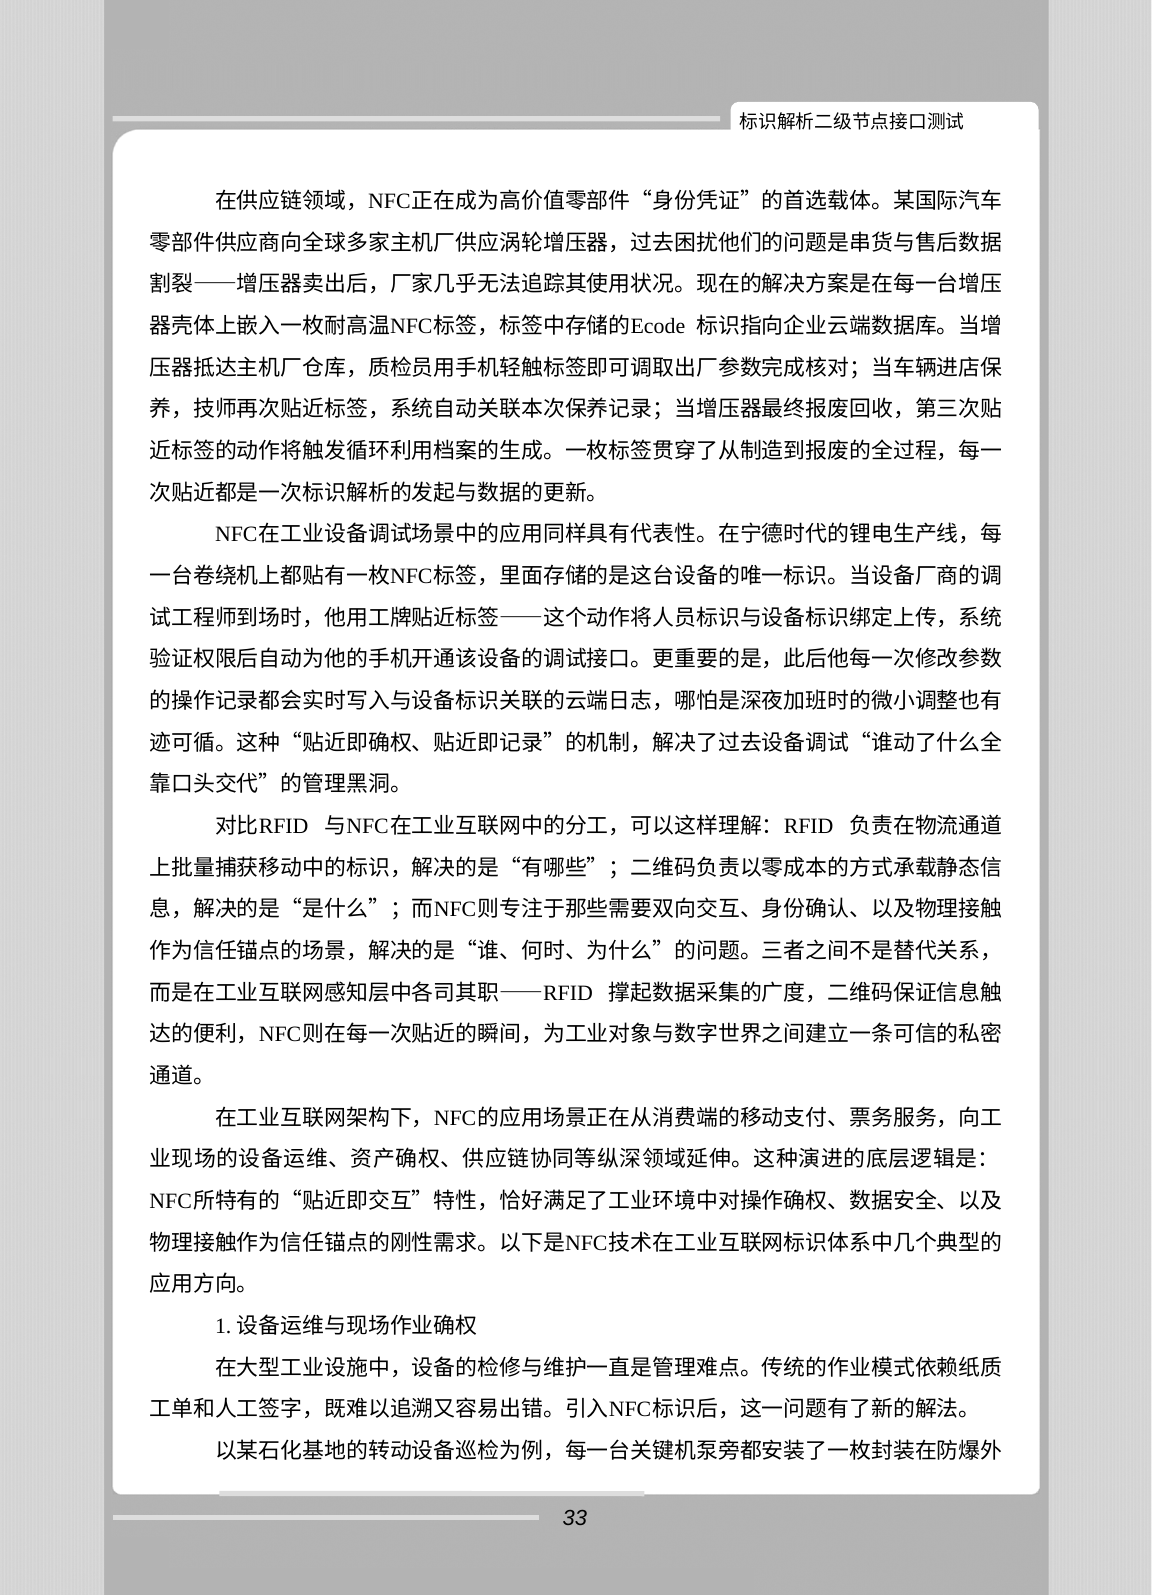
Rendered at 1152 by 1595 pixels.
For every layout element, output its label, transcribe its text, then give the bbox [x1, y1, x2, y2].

list 设备运维与现场作业确权 [149, 1303, 1002, 1344]
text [149, 1428, 1002, 1469]
text 在工业互联网架构下，NFC的应用场景正在从消费端的移动支付、票务服务，向工业现场的设备运维、资产确权、供应链协同等纵深领域延伸。这种演进的底层逻辑是：NFC所特有的“贴近即交互”特性，恰好满足了工业环境中对操作确权、数据安全、以及物理接触作为信任锚点的刚性需求。以下是NFC技术在工业互联网标识体系中几个典型的应用方向。 [149, 1094, 1002, 1303]
text 对比RFID与NFC在工业互联网中的分工，可以这样理解：RFID负责在物流通道上批量捕获移动中的标识，解决的是“有哪些”；二维码负责以零成本的方式承载静态信息，解决的是“是什么”；而NFC则专注于那些需要双向交互、身份确认、以及物理接触作为信任锚点的场景，解决的是“谁、何时、为什么”的问题。三者之间不是替代关系，而是在工业互联网感知层中各司其职——RFID撑起数据采集的广度，二维码保证信息触达的便利，NFC则在每一次贴近的瞬间，为工业对象与数字世界之间建立一条可信的私密通道。 [149, 803, 1002, 1094]
text NFC在工业设备调试场景中的应用同样具有代表性。在宁德时代的锂电生产线，每一台卷绕机上都贴有一枚NFC标签，里面存储的是这台设备的唯一标识。当设备厂商的调试工程师到场时，他用工牌贴近标签——这个动作将人员标识与设备标识绑定上传，系统验证权限后自动为他的手机开通该设备的调试接口。更重要的是，此后他每一次修改参数的操作记录都会实时写入与设备标识关联的云端日志，哪怕是深夜加班时的微小调整也有迹可循。这种“贴近即确权、贴近即记录”的机制，解决了过去设备调试“谁动了什么全靠口头交代”的管理黑洞。 [149, 511, 1002, 803]
text 在大型工业设施中，设备的检修与维护一直是管理难点。传统的作业模式依赖纸质工单和人工签字，既难以追溯又容易出错。引入NFC标识后，这一问题有了新的解法。 [149, 1344, 1002, 1428]
picture [0, 0, 1152, 1595]
text 在供应链领域，NFC正在成为高价值零部件“身份凭证”的首选载体。某国际汽车零部件供应商向全球多家主机厂供应涡轮增压器，过去困扰他们的问题是串货与售后数据割裂——增压器卖出后，厂家几乎无法追踪其使用状况。现在的解决方案是在每一台增压器壳体上嵌入一枚耐高温NFC标签，标签中存储的Ecode标识指向企业云端数据库。当增压器抵达主机厂仓库，质检员用手机轻触标签即可调取出厂参数完成核对；当车辆进店保养，技师再次贴近标签，系统自动关联本次保养记录；当增压器最终报废回收，第三次贴近标签的动作将触发循环利用档案的生成。一枚标签贯穿了从制造到报废的全过程，每一次贴近都是一次标识解析的发起与数据的更新。 [149, 178, 1002, 511]
